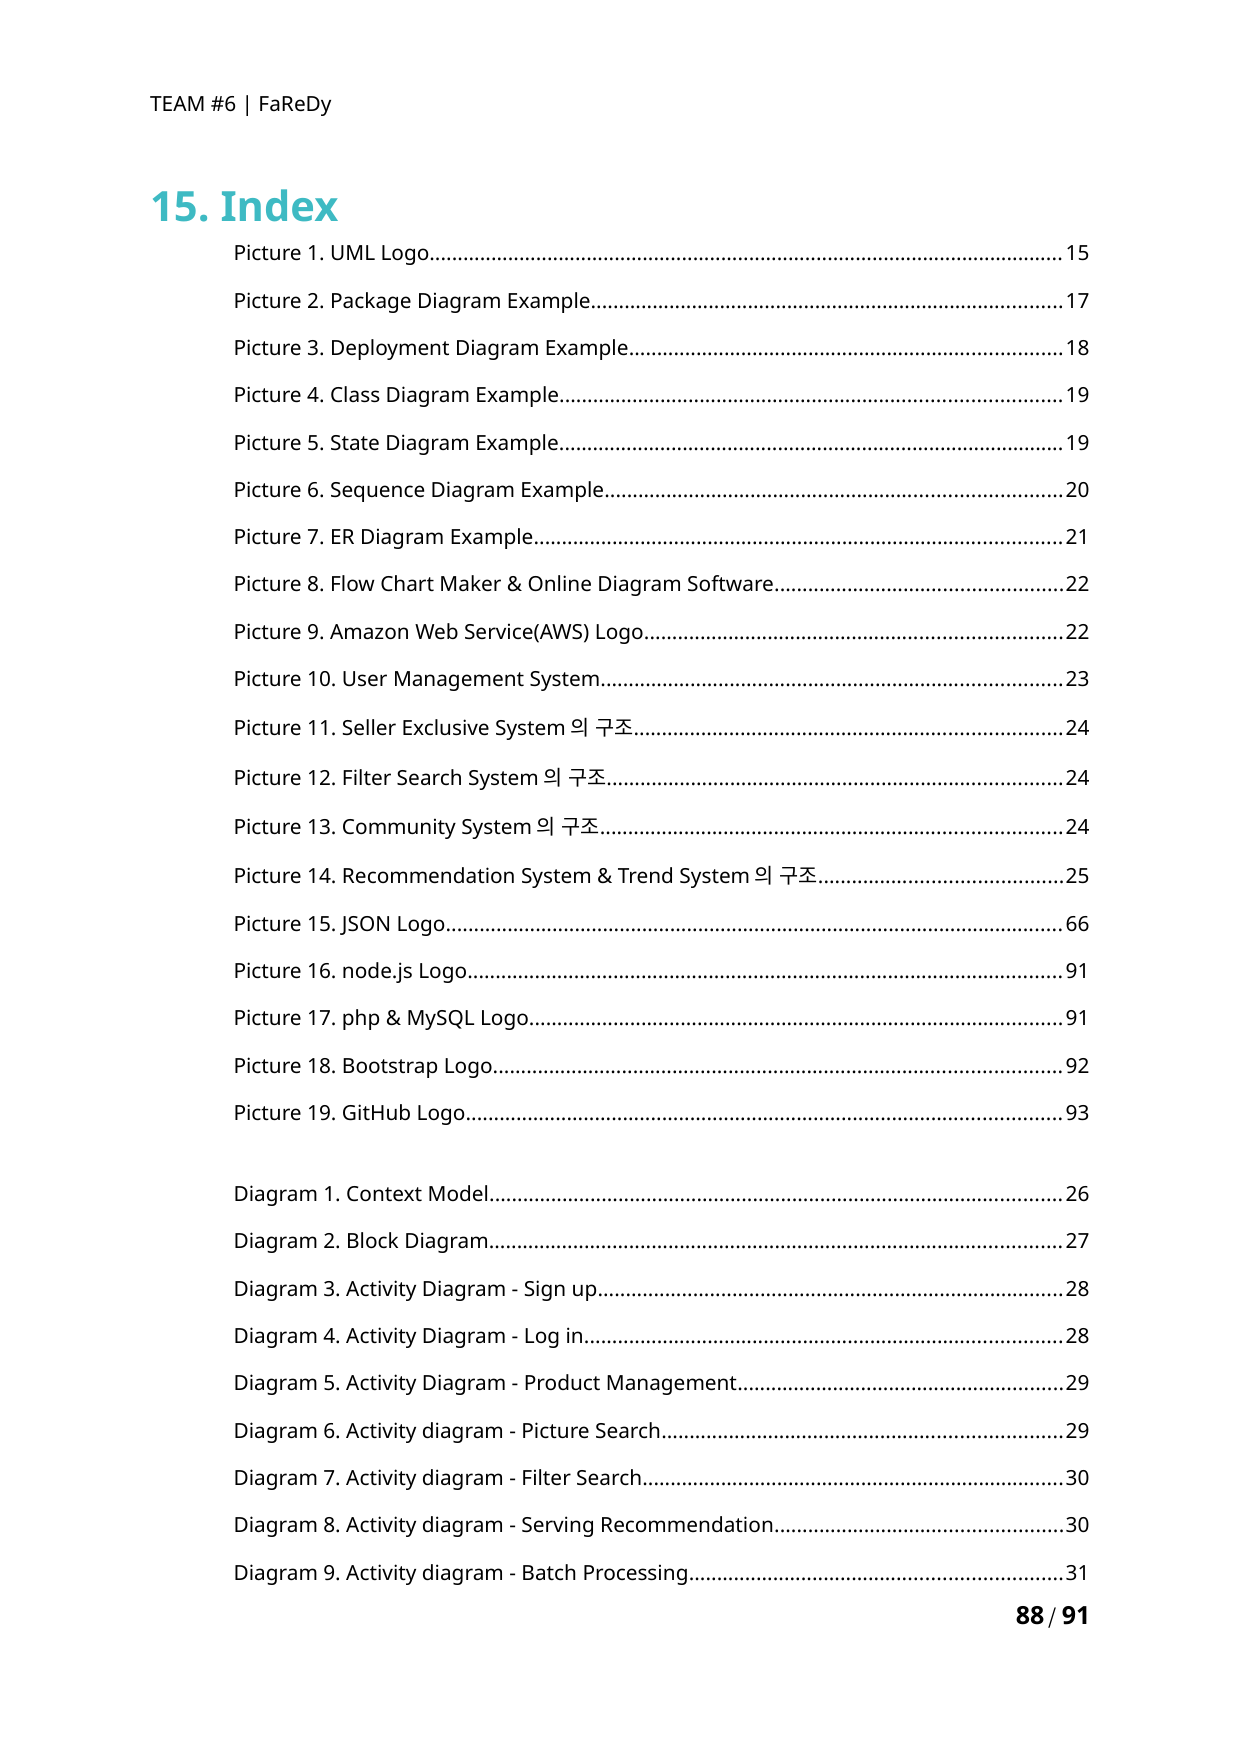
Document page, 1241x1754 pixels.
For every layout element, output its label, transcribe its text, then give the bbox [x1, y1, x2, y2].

text Picture 5. State Diagram Example 19 [233, 428, 1090, 456]
text Diagram 8. Activity diagram - Serving Recommendation 30 [233, 1510, 1090, 1539]
text Diagram 1. Context Model 26 [233, 1179, 1090, 1208]
text Picture 3. Deployment Diagram Example 18 [233, 333, 1090, 361]
text Diagram 9. Activity diagram - Batch Processing 31 [233, 1558, 1090, 1586]
text Diagram 6. Activity diagram - Picture Search 29 [233, 1416, 1090, 1444]
text Picture 19. GitHub Logo 93 [233, 1098, 1090, 1126]
text Picture 1. UML Logo 15 [233, 238, 1090, 267]
text Picture 16. node.js Logo 91 [233, 956, 1090, 984]
text Picture 11. Seller Exclusive System의 구조 24 [233, 711, 1090, 742]
text Picture 9. Amazon Web Service(AWS) Logo 22 [233, 617, 1090, 645]
text 15. Index [150, 177, 1090, 234]
text Picture 10. User Management System 23 [233, 664, 1090, 692]
text Picture 6. Sequence Diagram Example 20 [233, 475, 1090, 503]
text Picture 15. JSON Logo 66 [233, 909, 1090, 937]
text Diagram 7. Activity diagram - Filter Search 30 [233, 1463, 1090, 1492]
text Picture 2. Package Diagram Example 17 [233, 286, 1090, 314]
text Diagram 3. Activity Diagram - Sign up 28 [233, 1274, 1090, 1302]
text Picture 12. Filter Search System의 구조 24 [233, 761, 1090, 791]
text Diagram 4. Activity Diagram - Log in 28 [233, 1321, 1090, 1350]
text Picture 14. Recommendation System & Trend System의 구조 25 [233, 859, 1090, 890]
text Picture 17. php & MySQL Logo 91 [233, 1003, 1090, 1032]
text Picture 4. Class Diagram Example 19 [233, 380, 1090, 409]
text Picture 13. Community System의 구조 24 [233, 810, 1090, 840]
text Picture 18. Bootstrap Logo 92 [233, 1051, 1090, 1079]
text Diagram 2. Block Diagram 27 [233, 1227, 1090, 1255]
text Picture 7. ER Diagram Example 21 [233, 522, 1090, 551]
text Picture 8. Flow Chart Maker & Online Diagram Software 22 [233, 569, 1090, 598]
text Diagram 5. Activity Diagram - Product Management 29 [233, 1368, 1090, 1397]
